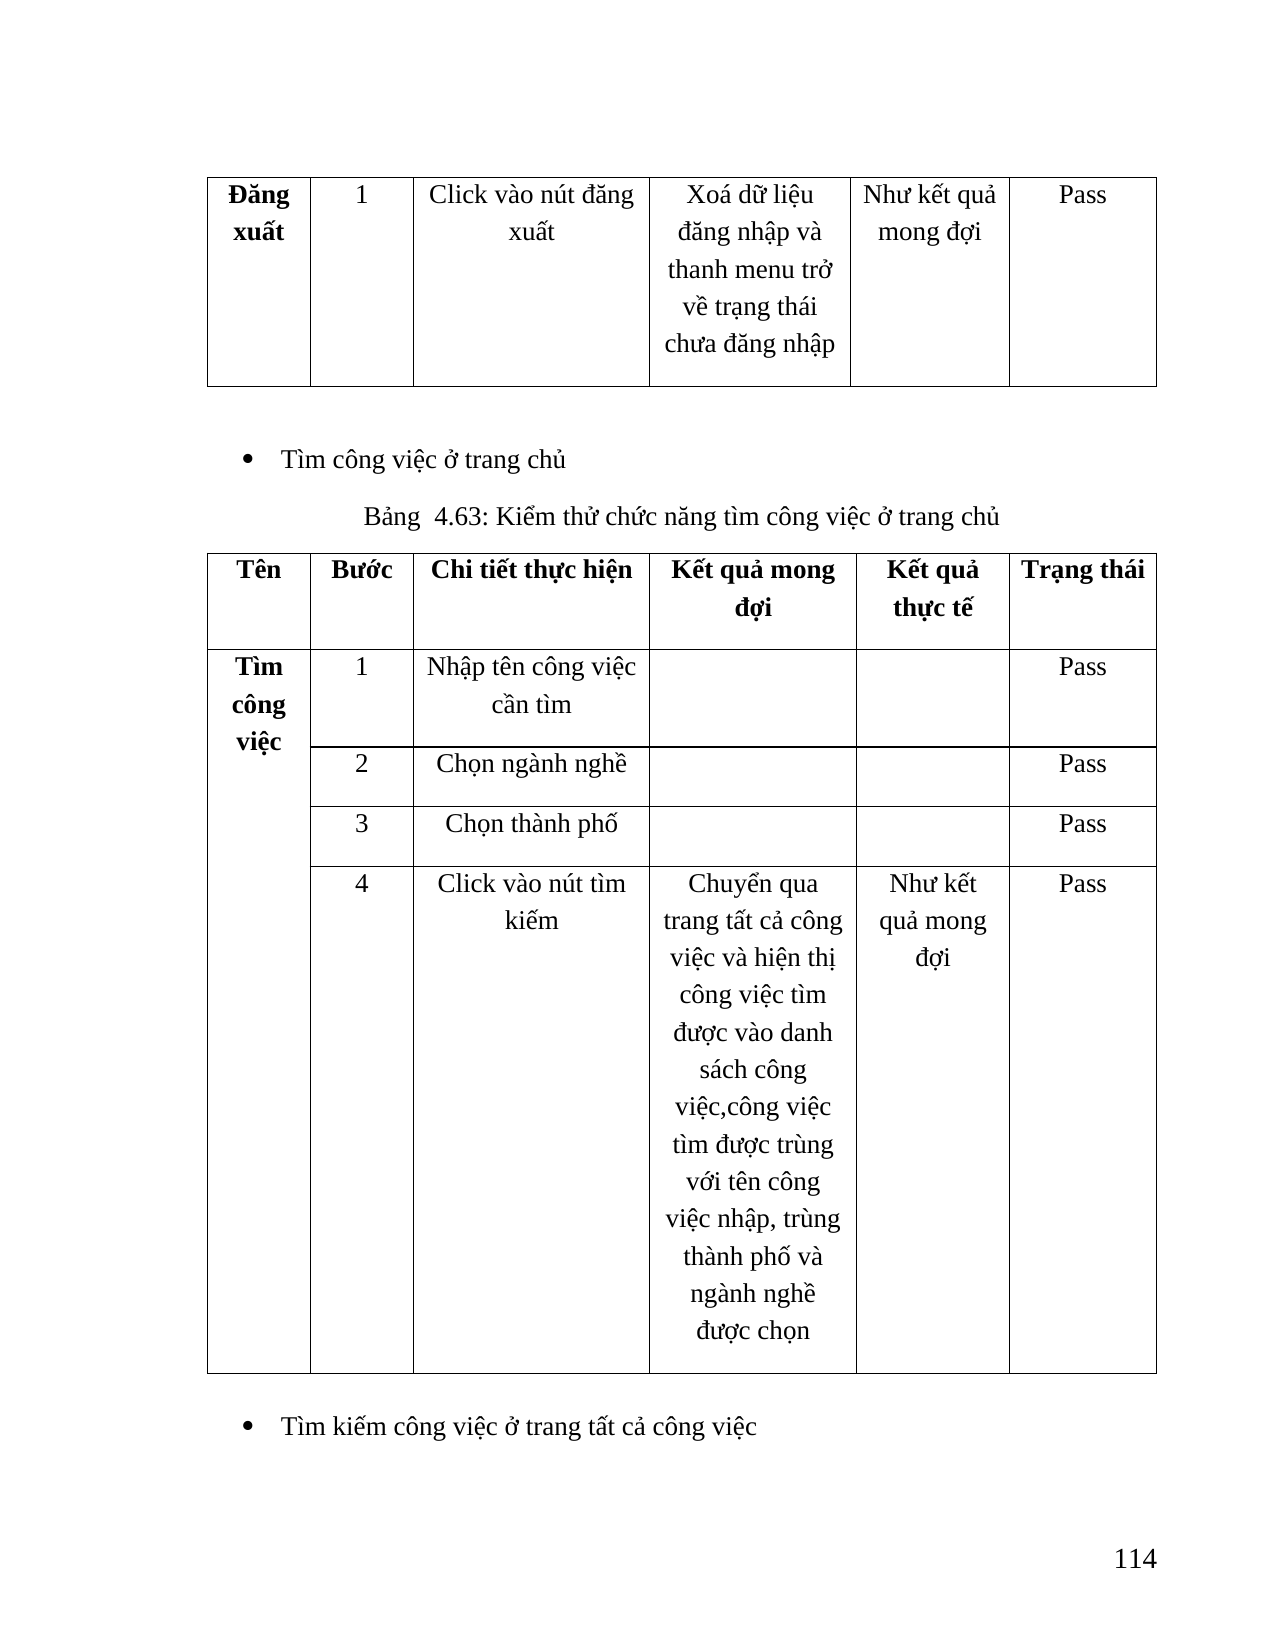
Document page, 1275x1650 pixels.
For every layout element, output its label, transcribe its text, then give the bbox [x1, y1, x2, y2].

table_cell 1 [311, 650, 413, 746]
table_cell Như kết quả mong đợi [851, 178, 1009, 386]
table_cell [650, 807, 856, 866]
table_header Bước [311, 554, 413, 649]
table_cell Click vào nút tìm kiếm [414, 867, 649, 1373]
table_cell Pass [1010, 867, 1156, 1373]
table_header Kết quả mong đợi [650, 554, 856, 649]
table_cell Pass [1010, 178, 1156, 386]
table_cell 1 [311, 178, 413, 386]
table_cell Pass [1010, 748, 1156, 806]
table_cell Chuyển qua trang tất cả công việc và hiện thị công việc tìm được vào danh sách công việc,công việc tìm được trùng với tên công việc nhập, trùng thành phố và ngành nghề được chọn [650, 867, 856, 1373]
table_cell 2 [311, 748, 413, 806]
table_cell Chọn thành phố [414, 807, 649, 866]
table_cell 3 [311, 807, 413, 866]
table_header Tên [208, 554, 310, 649]
table_cell Pass [1010, 807, 1156, 866]
table_cell Nhập tên công việc cần tìm [414, 650, 649, 746]
table_header Kết quả thực tế [857, 554, 1009, 649]
table_cell Tìm công việc [208, 650, 310, 1373]
table_header Chi tiết thực hiện [414, 554, 649, 649]
table_cell [857, 650, 1009, 746]
list Tìm công việc ở trang chủ [243, 444, 1157, 475]
list Tìm kiếm công việc ở trang tất cả công việc [243, 1410, 1157, 1441]
table_cell Chọn ngành nghề [414, 748, 649, 806]
table_cell [650, 650, 856, 746]
table_cell [857, 807, 1009, 866]
table_cell Đăng xuất [208, 178, 310, 386]
table_cell [650, 748, 856, 806]
table_cell Pass [1010, 650, 1156, 746]
table_cell Xoá dữ liệu đăng nhập và thanh menu trở về trạng thái chưa đăng nhập [650, 178, 850, 386]
table_cell Click vào nút đăng xuất [414, 178, 649, 386]
table_cell Như kết quả mong đợi [857, 867, 1009, 1373]
table_cell 4 [311, 867, 413, 1373]
table_cell [857, 748, 1009, 806]
table_header Trạng thái [1010, 554, 1156, 649]
